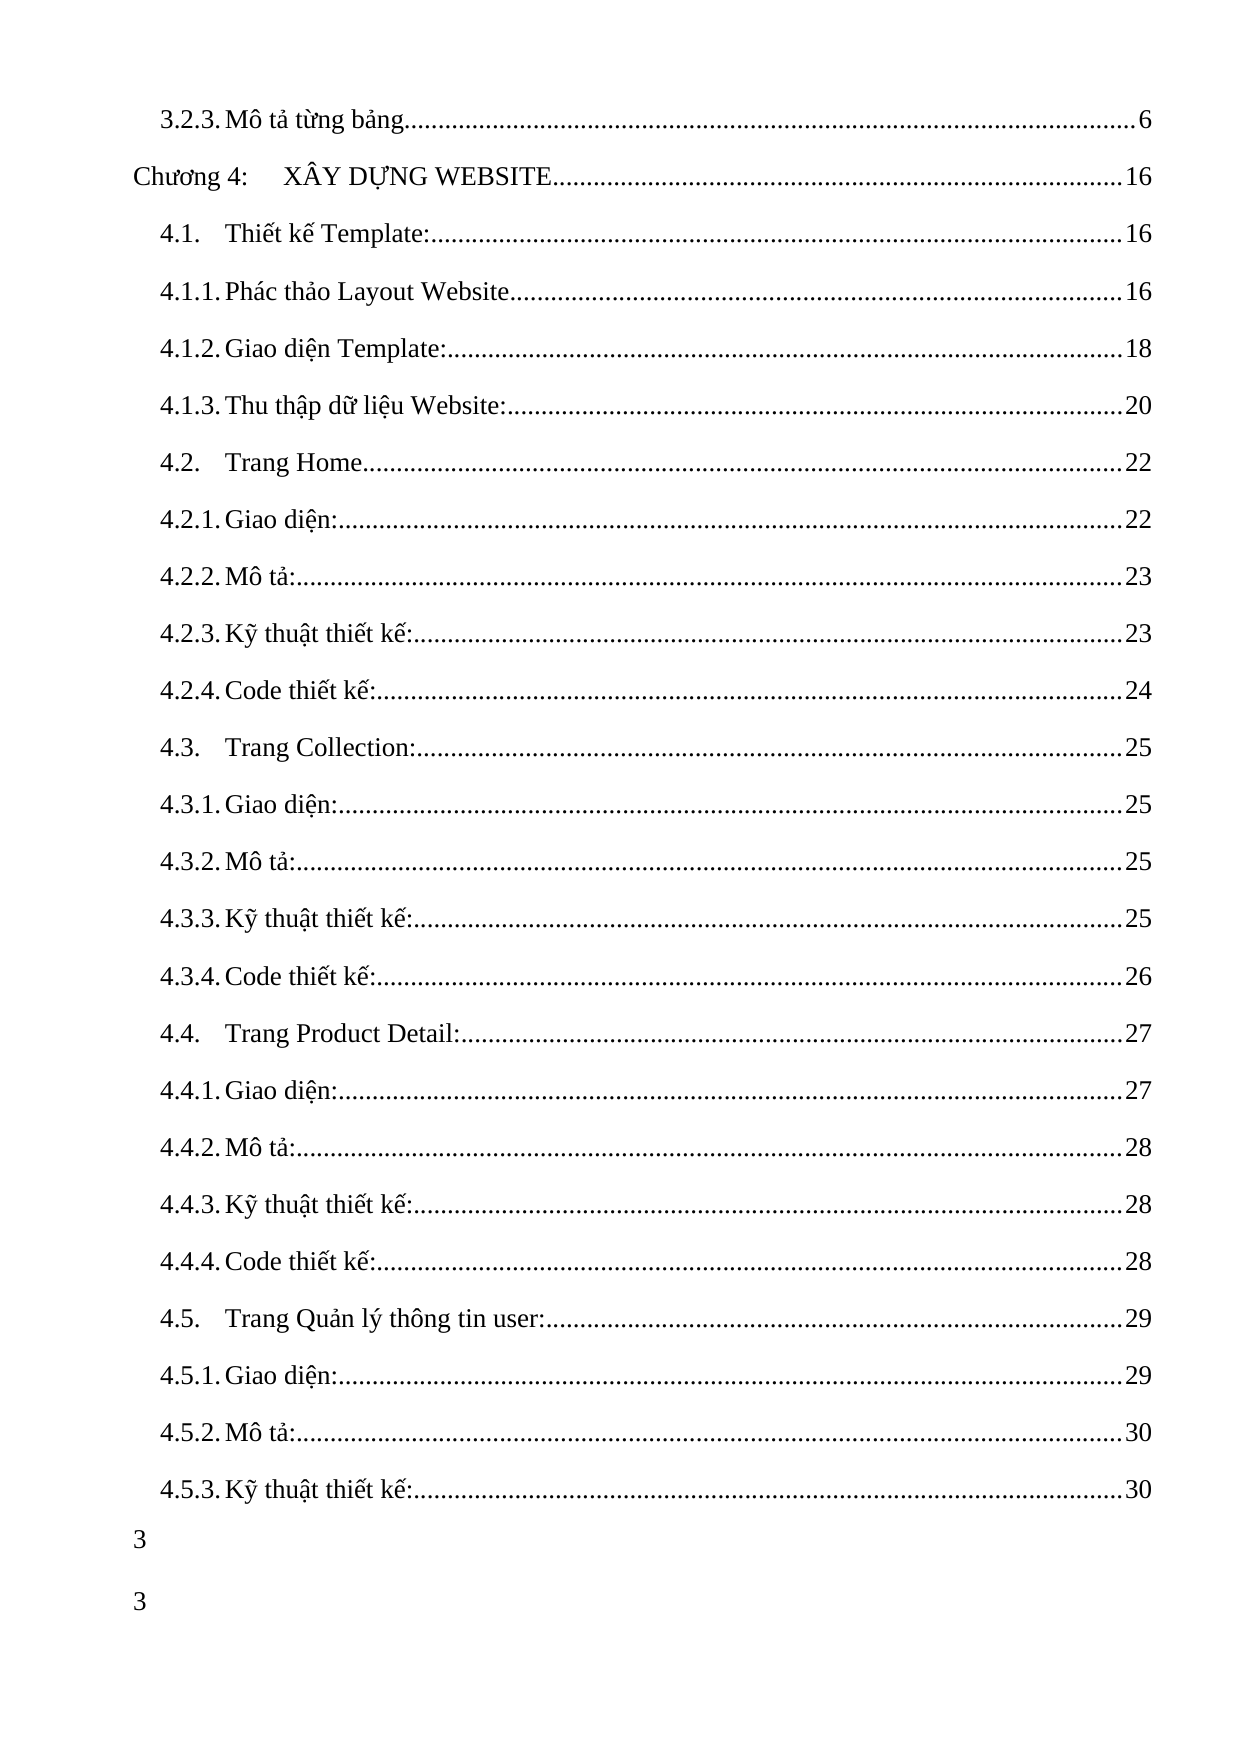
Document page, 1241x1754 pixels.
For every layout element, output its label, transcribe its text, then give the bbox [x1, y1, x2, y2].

text 4.1.1. Phác thảo Layout Website 16 [160, 275, 1152, 306]
text 4.3.1. Giao diện: 25 [160, 788, 1152, 819]
text 4.1.3. Thu thập dữ liệu Website: 20 [160, 389, 1152, 420]
text 4.1.2. Giao diện Template: 18 [160, 332, 1152, 363]
text 4.2. Trang Home 22 [160, 446, 1152, 477]
text 4.4.3. Kỹ thuật thiết kế: 28 [160, 1188, 1152, 1219]
text 4.1. Thiết kế Template: 16 [160, 218, 1152, 249]
text 4.4.1. Giao diện: 27 [160, 1074, 1152, 1105]
text 4.2.4. Code thiết kế: 24 [160, 674, 1152, 705]
text 4.2.3. Kỹ thuật thiết kế: 23 [160, 617, 1152, 648]
text 4.5.2. Mô tả: 30 [160, 1416, 1152, 1447]
text 4.3. Trang Collection: 25 [160, 731, 1152, 762]
text 4.2.2. Mô tả: 23 [160, 560, 1152, 591]
text 4.2.1. Giao diện: 22 [160, 503, 1152, 534]
text Chương 4: XÂY DỰNG WEBSITE 16 [133, 161, 1152, 192]
text 4.4.2. Mô tả: 28 [160, 1131, 1152, 1162]
text 4.4.4. Code thiết kế: 28 [160, 1245, 1152, 1276]
text 3.2.3. Mô tả từng bảng 6 [160, 103, 1152, 134]
text 4.3.2. Mô tả: 25 [160, 846, 1152, 877]
text 4.3.4. Code thiết kế: 26 [160, 960, 1152, 991]
text 4.5. Trang Quản lý thông tin user: 29 [160, 1302, 1152, 1333]
text 4.5.3. Kỹ thuật thiết kế: 30 [160, 1473, 1152, 1504]
text 4.4. Trang Product Detail: 27 [160, 1017, 1152, 1048]
text 4.5.1. Giao diện: 29 [160, 1359, 1152, 1390]
text 4.3.3. Kỹ thuật thiết kế: 25 [160, 903, 1152, 934]
